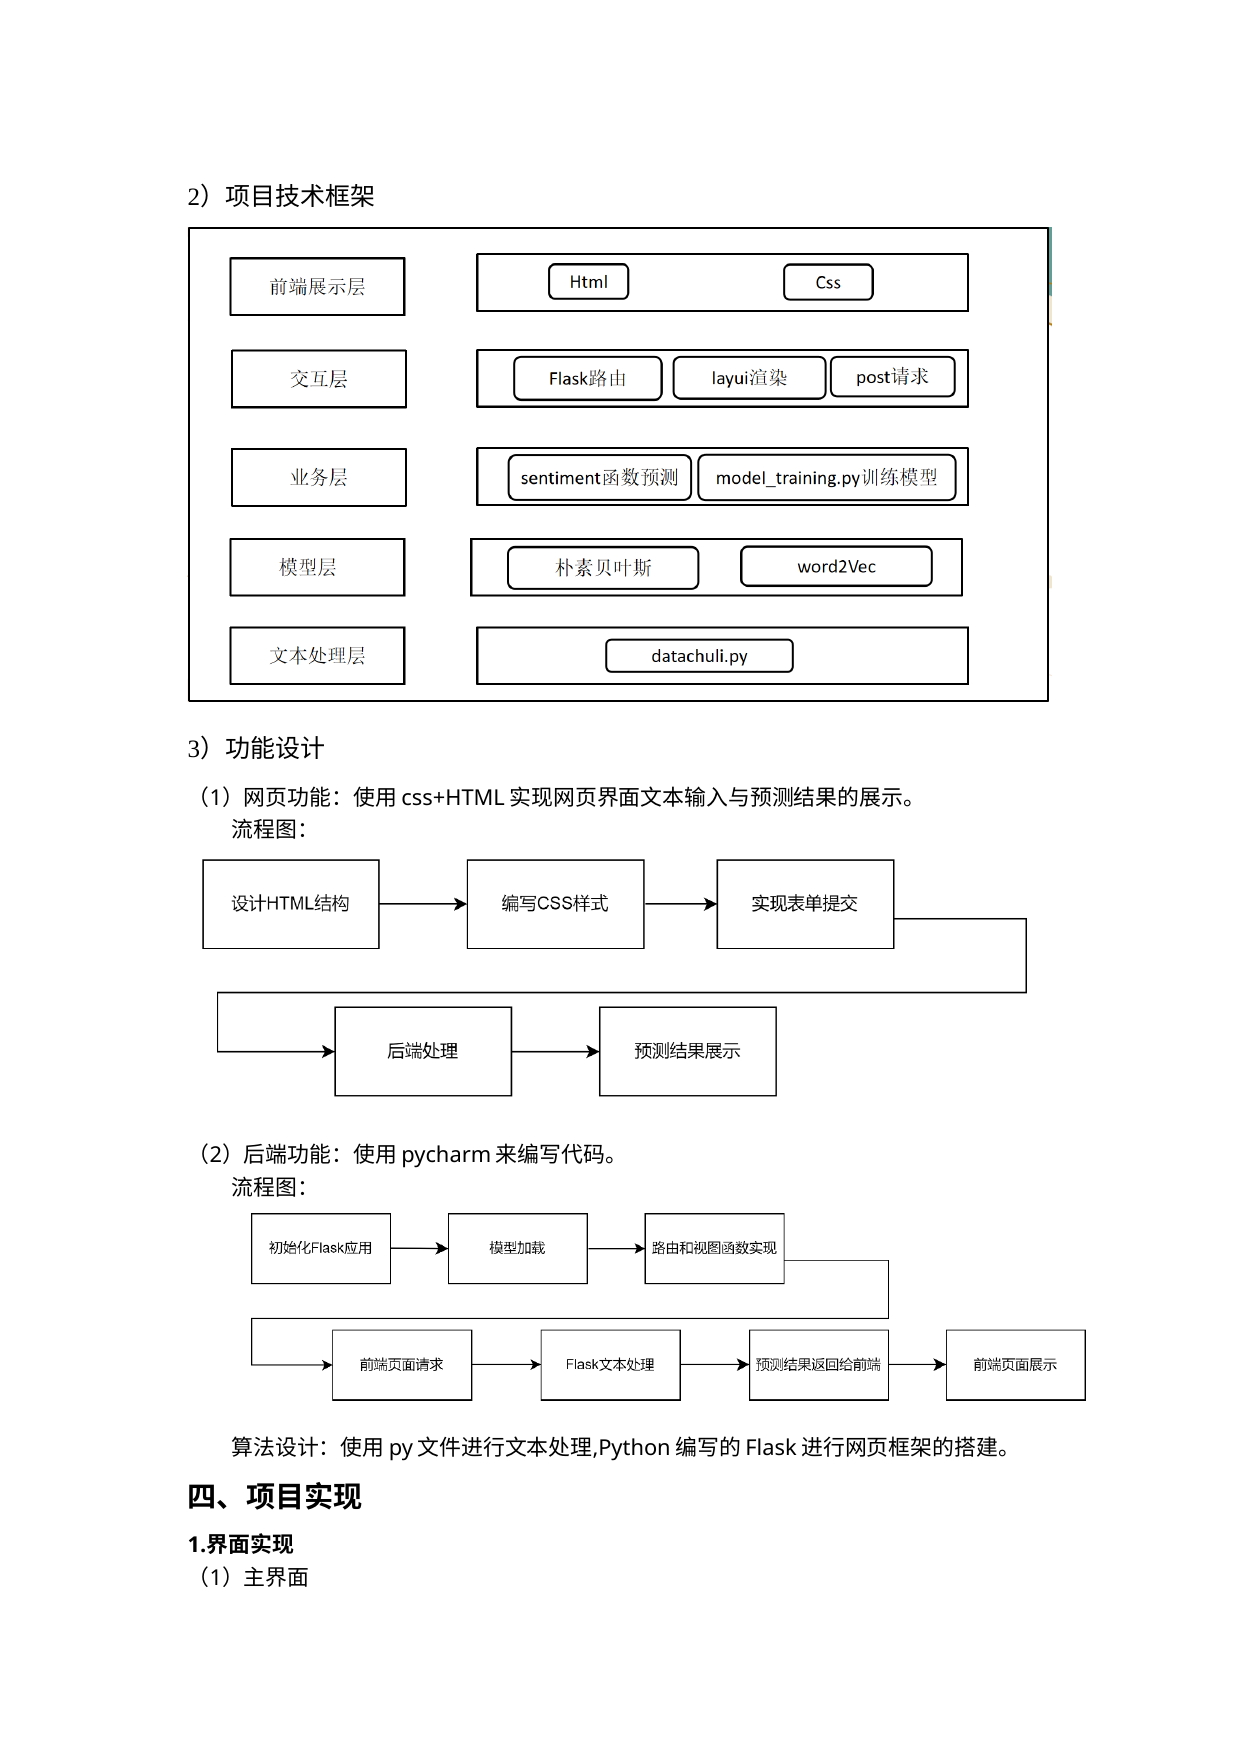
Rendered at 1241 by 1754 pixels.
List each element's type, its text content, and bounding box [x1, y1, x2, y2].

picture [187, 227, 1052, 702]
picture [187, 844, 1053, 1111]
text 2）项目技术框架 [187, 162, 1053, 227]
text 流程图： [187, 1169, 1053, 1202]
list 网页功能：使用css+HTML实现网页界面文本输入与预测结果的展示。 [187, 779, 1053, 812]
list 主界面 [187, 1559, 1053, 1592]
text 四、项目实现 [187, 1462, 1053, 1527]
list 界面实现 [187, 1527, 1053, 1559]
list 后端功能：使用pycharm来编写代码。 [187, 1137, 1053, 1169]
text 算法设计：使用py文件进行文本处理,Python编写的Flask进行网页框架的搭建。 [187, 1429, 1053, 1462]
text 3）功能设计 [187, 714, 1053, 779]
picture [231, 1202, 1097, 1412]
text 流程图： [187, 812, 1053, 844]
